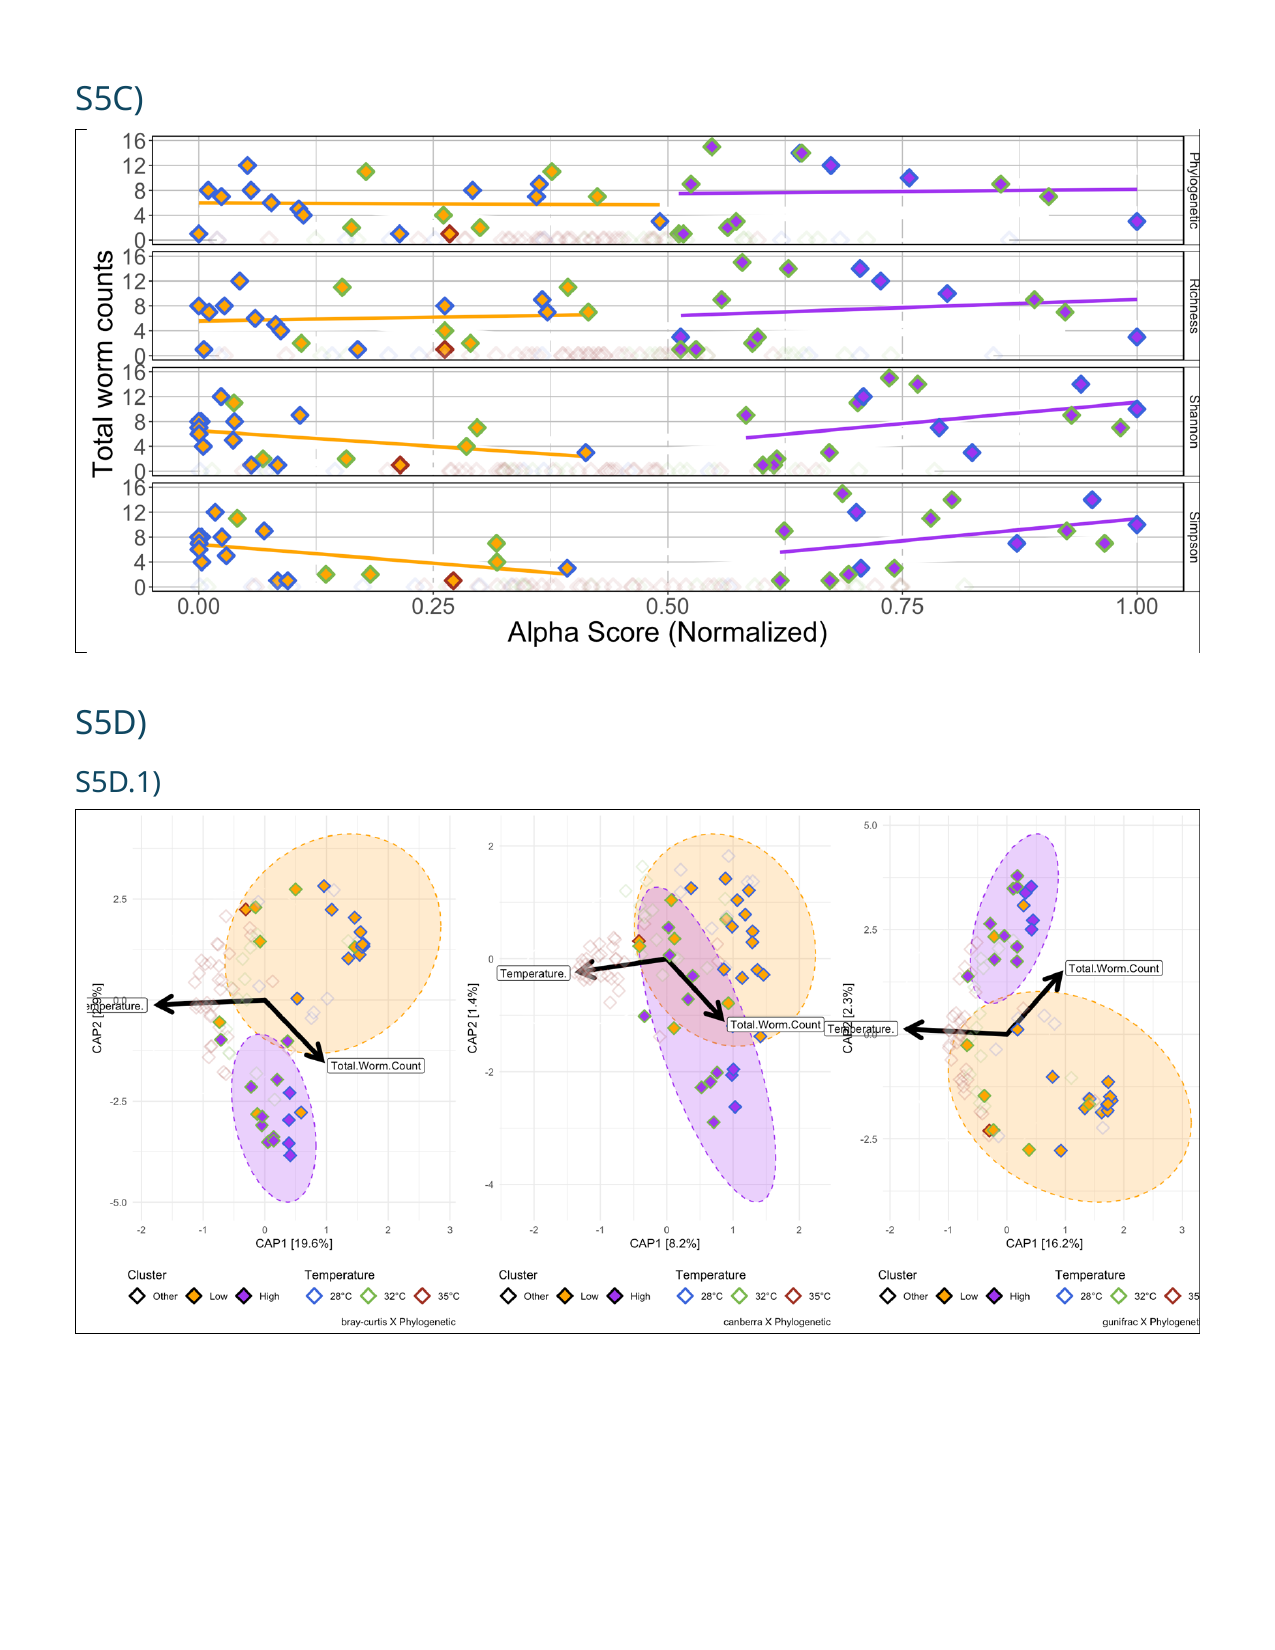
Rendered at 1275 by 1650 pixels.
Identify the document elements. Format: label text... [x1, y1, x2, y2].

picture [86, 129, 1200, 653]
subtitle S5C) [75, 75, 1200, 120]
subtitle S5D) [75, 699, 1200, 744]
subtitle S5D.1) [75, 761, 1200, 801]
table_header [76, 130, 86, 652]
picture [86, 810, 1200, 1333]
table_header [76, 810, 86, 1332]
